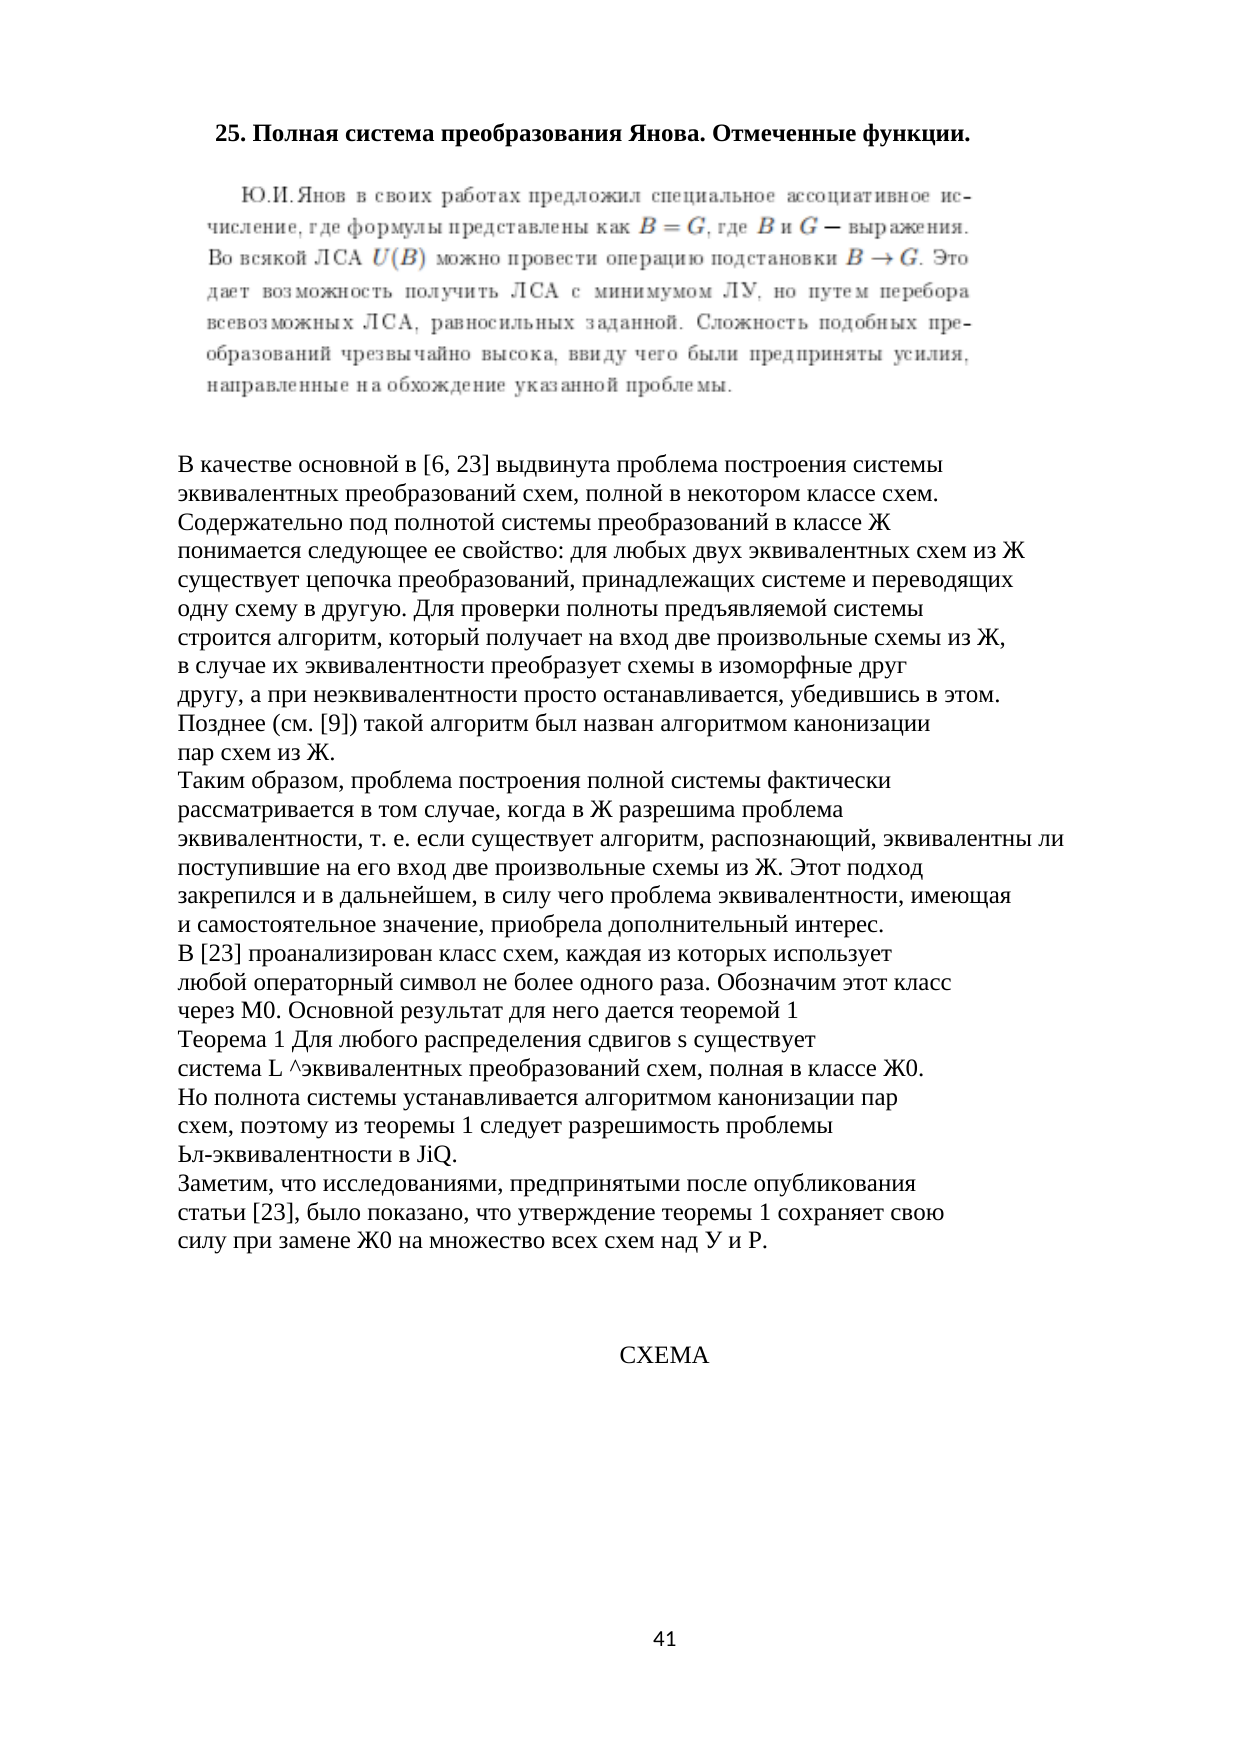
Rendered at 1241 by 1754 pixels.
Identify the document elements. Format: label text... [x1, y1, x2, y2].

text Ьл-эквивалентности в JiQ. [177, 1139, 1152, 1168]
text поступившие на его вход две произвольные схемы из Ж. Этот подход [177, 852, 1152, 880]
text Заметим, что исследованиями, предпринятыми после опубликования [177, 1168, 1152, 1197]
text силу при замене Ж0 на множество всех схем над У и Р. [177, 1225, 1152, 1254]
text Теорема 1 Для любого распределения сдвигов s существует [177, 1024, 1152, 1053]
text Позднее (см. [9]) такой алгоритм был назван алгоритмом канонизации [177, 708, 1152, 737]
text В качестве основной в [6, 23] выдвинута проблема построения системы [177, 449, 1152, 478]
text закрепился и в дальнейшем, в силу чего проблема эквивалентности, имеющая [177, 880, 1152, 909]
text 25. Полная система преобразования Янова. Отмеченные функции. [215, 118, 1152, 147]
text схем, поэтому из теоремы 1 следует разрешимость проблемы [177, 1110, 1152, 1139]
text строится алгоритм, который получает на вход две произвольные схемы из Ж, [177, 622, 1152, 650]
text и самостоятельное значение, приобрела дополнительный интерес. [177, 909, 1152, 938]
text в случае их эквивалентности преобразует схемы в изоморфные друг [177, 650, 1152, 679]
text В [23] проанализирован класс схем, каждая из которых использует [177, 938, 1152, 967]
text Но полнота системы устанавливается алгоритмом канонизации пар [177, 1082, 1152, 1110]
text Таким образом, проблема построения полной системы фактически [177, 765, 1152, 794]
text эквивалентных преобразований схем, полной в некотором классе схем. [177, 478, 1152, 507]
text пар схем из Ж. [177, 737, 1152, 765]
text существует цепочка преобразований, принадлежащих системе и переводящих [177, 564, 1152, 593]
text статьи [23], было показано, что утверждение теоремы 1 сохраняет свою [177, 1197, 1152, 1225]
text через М0. Основной результат для него дается теоремой 1 [177, 995, 1152, 1024]
text одну схему в другую. Для проверки полноты предъявляемой системы [177, 593, 1152, 622]
text система L ^эквивалентных преобразований схем, полная в классе Ж0. [177, 1053, 1152, 1082]
text Содержательно под полнотой системы преобразований в классе Ж [177, 507, 1152, 535]
text другу, а при неэквивалентности просто останавливается, убедившись в этом. [177, 679, 1152, 708]
text эквивалентности, т. е. если существует алгоритм, распознающий, эквивалентны ли [177, 823, 1152, 852]
text рассматривается в том случае, когда в Ж разрешима проблема [177, 794, 1152, 823]
text СХЕМА [177, 1340, 1152, 1369]
text понимается следующее ее свойство: для любых двух эквивалентных схем из Ж [177, 535, 1152, 564]
text любой операторный символ не более одного раза. Обозначим этот класс [177, 967, 1152, 995]
picture [177, 165, 1014, 431]
